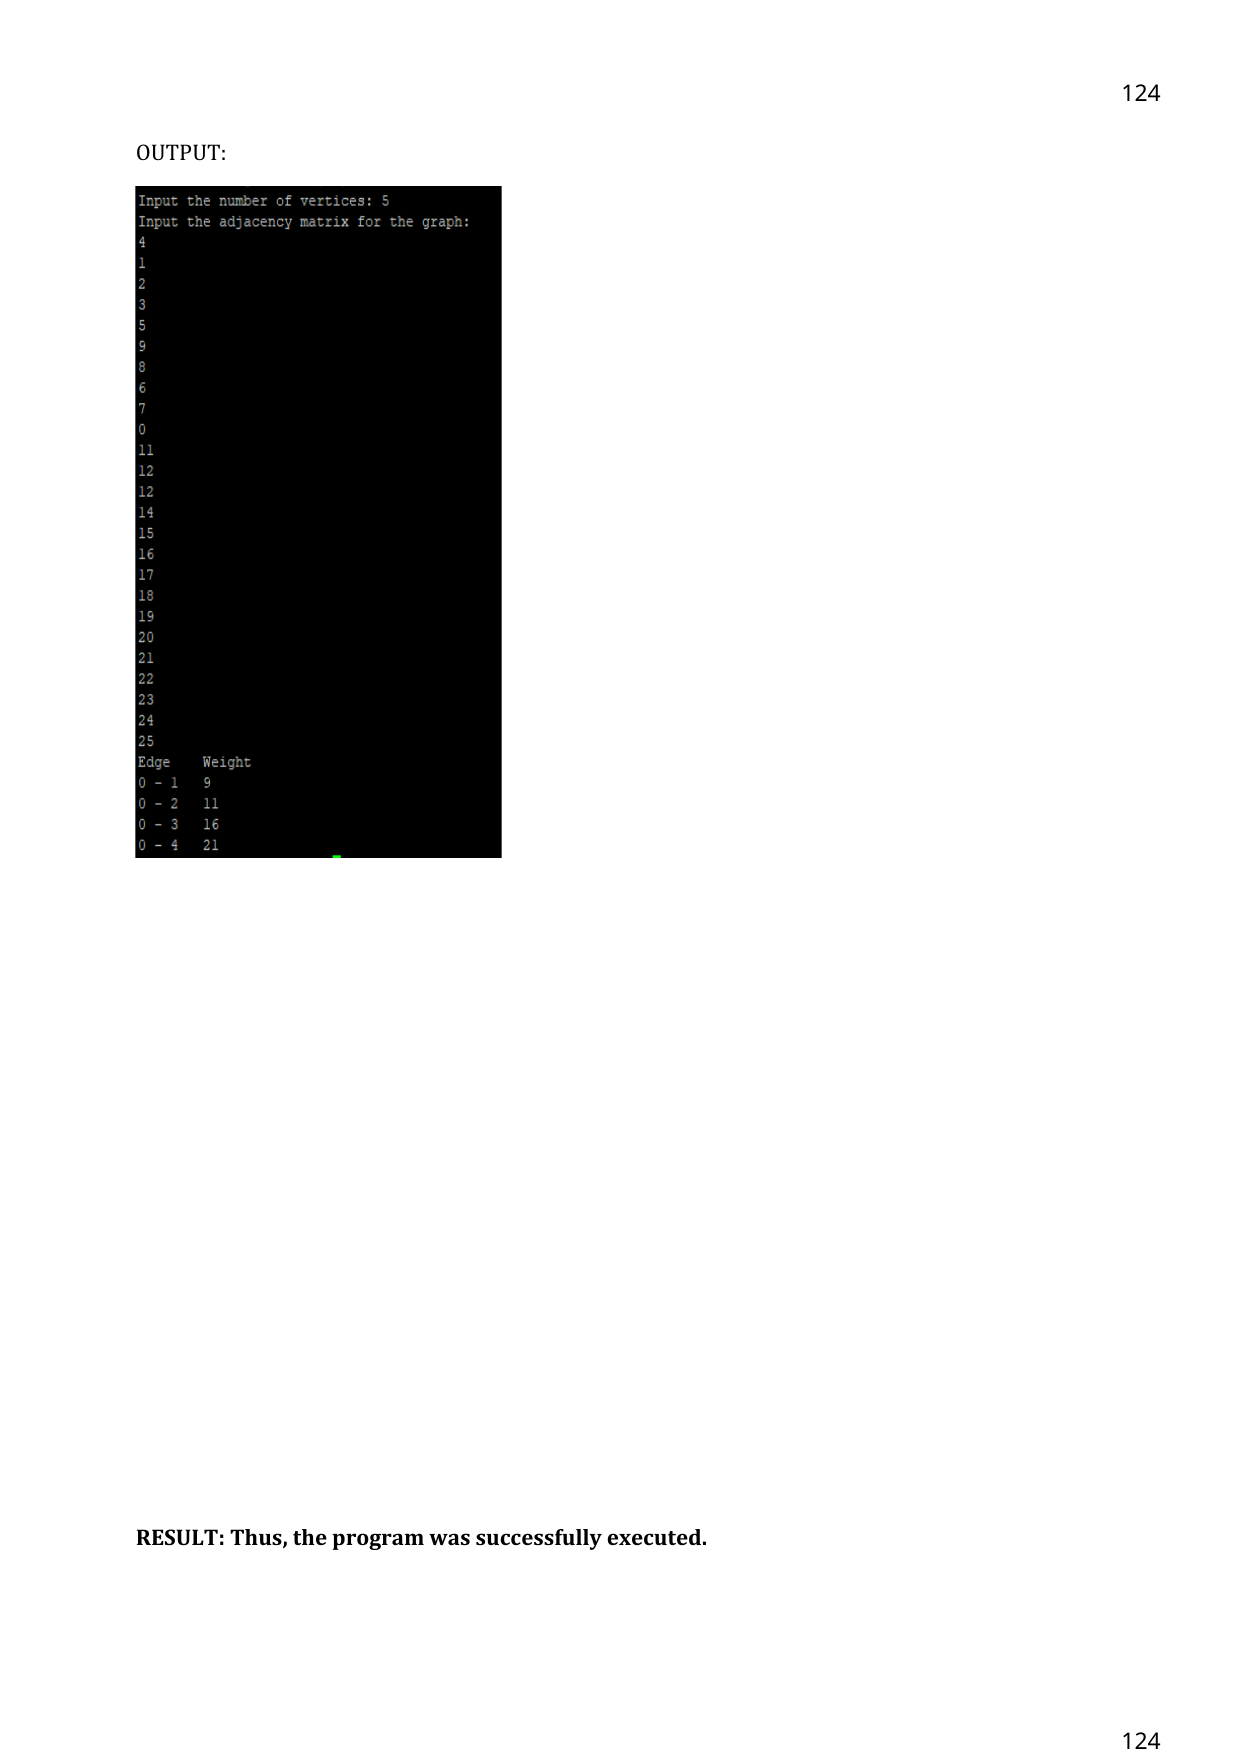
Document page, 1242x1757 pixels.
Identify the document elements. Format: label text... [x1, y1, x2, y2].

text OUTPUT: [136, 139, 1160, 166]
text RESULT: Thus, the program was successfully executed. [136, 1523, 1160, 1550]
picture [135, 186, 502, 858]
